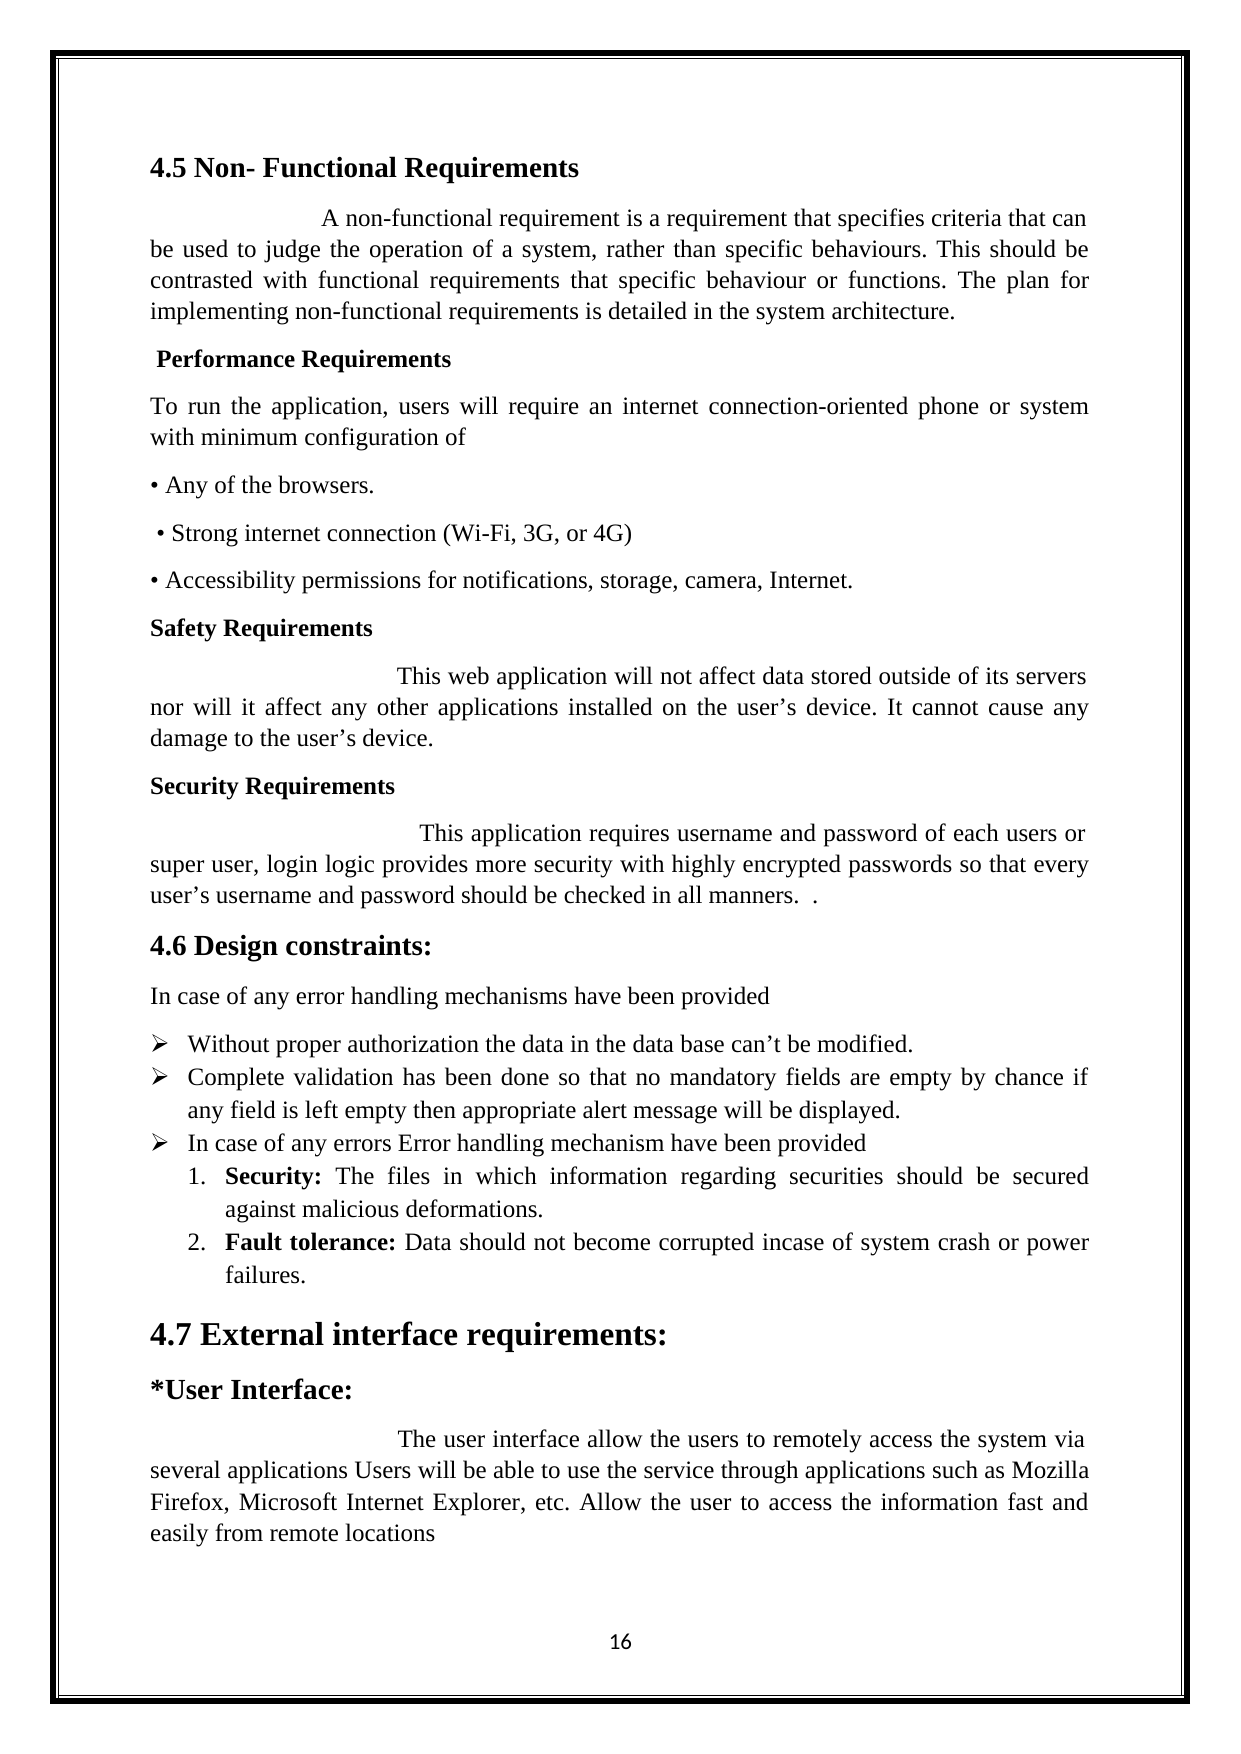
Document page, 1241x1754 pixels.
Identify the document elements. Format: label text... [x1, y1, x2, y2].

text Security Requirements [150, 771, 1090, 799]
text *User Interface: [150, 1372, 1090, 1405]
list Fault tolerance: Data should not become corrupted incase of system crash or power failures. [187, 1227, 1090, 1289]
text To run the application, users will require an internet connection-oriented phone or system with minimum configuration of [150, 391, 1090, 451]
text The user interface allow the users to remotely access the system via several applications Users will be able to use the service through applications such as Mozilla Firefox, Microsoft Internet Explorer, etc. Allow the user to access the information fast and easily from remote locations [150, 1424, 1090, 1546]
text 4.7 External interface requirements: [150, 1314, 1090, 1352]
list Complete validation has been done so that no mandatory fields are empty by chance if any field is left empty then appropriate alert message will be displayed. [150, 1062, 1090, 1123]
text This application requires username and password of each users or super user, login logic provides more security with highly encrypted passwords so that every user’s username and password should be checked in all manners. . [150, 818, 1090, 909]
text 4.5 Non- Functional Requirements [150, 150, 1090, 183]
list Security: The files in which information regarding securities should be secured against malicious deformations. [187, 1161, 1090, 1223]
text Performance Requirements [150, 344, 1090, 372]
text In case of any error handling mechanisms have been provided [150, 981, 1090, 1010]
text • Accessibility permissions for notifications, storage, camera, Internet. [150, 566, 1090, 594]
text This web application will not affect data stored outside of its servers nor will it affect any other applications installed on the user’s device. It cannot cause any damage to the user’s device. [150, 661, 1090, 752]
list Without proper authorization the data in the data base can’t be modified. [150, 1029, 1090, 1057]
text Safety Requirements [150, 613, 1090, 642]
text • Any of the browsers. [150, 470, 1090, 499]
list In case of any errors Error handling mechanism have been provided [150, 1128, 1090, 1157]
text • Strong internet connection (Wi-Fi, 3G, or 4G) [150, 518, 1090, 547]
text A non-functional requirement is a requirement that specifies criteria that can be used to judge the operation of a system, rather than specific behaviours. This should be contrasted with functional requirements that specific behaviour or functions. The plan for implementing non-functional requirements is detailed in the system architecture. [150, 203, 1090, 325]
text 4.6 Design constraints: [150, 928, 1090, 962]
